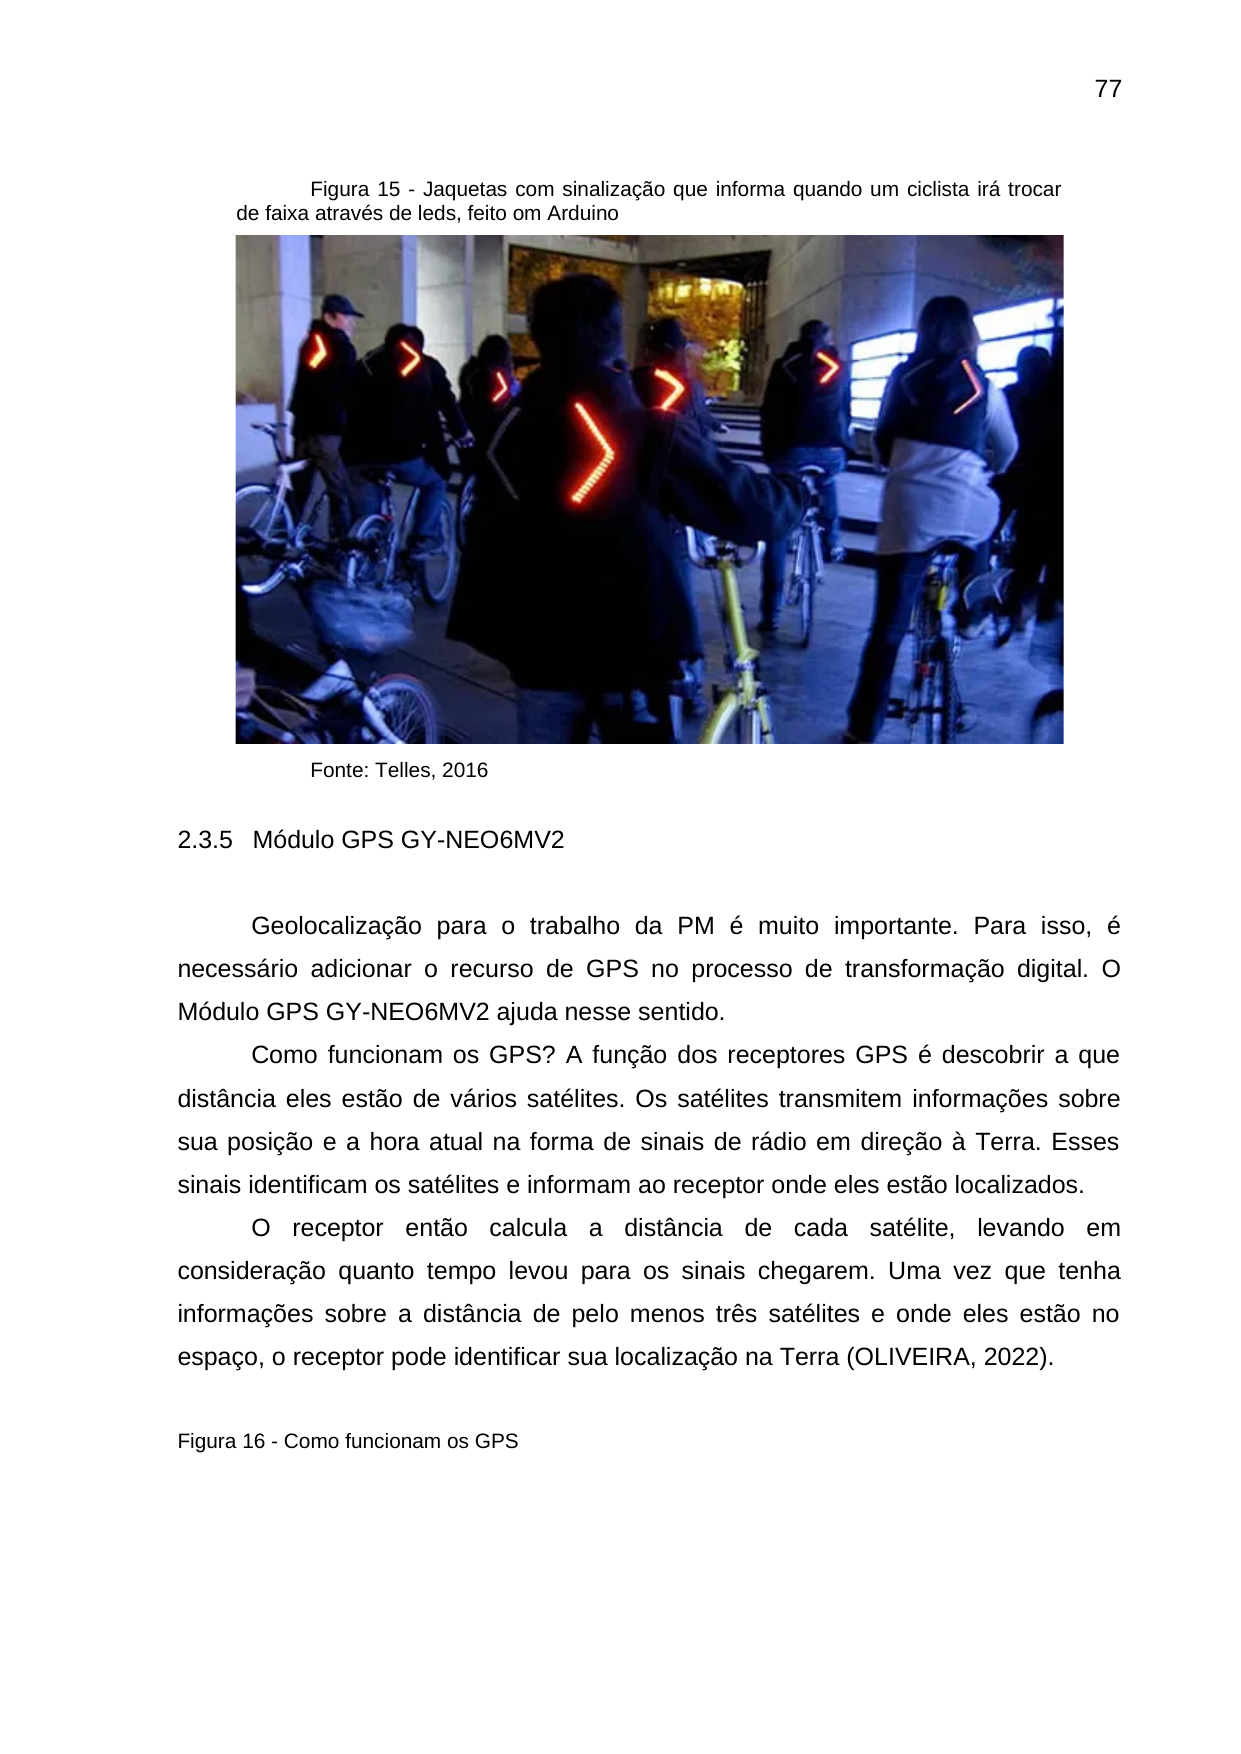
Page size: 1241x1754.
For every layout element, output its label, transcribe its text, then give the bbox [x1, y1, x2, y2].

text Como funcionam os GPS? A função dos receptores GPS é descobrir a que distância eles estão de vários satélites. Os satélites transmitem informações sobre sua posição e a hora atual na forma de sinais de rádio em direção à Terra. Esses sinais identificam os satélites e informam ao receptor onde eles estão localizados. [177, 1040, 1122, 1198]
picture [235, 235, 1064, 744]
text Fonte: Telles, 2016 [236, 758, 1122, 782]
text Geolocalização para o trabalho da PM é muito importante. Para isso, é necessário adicionar o recurso de GPS no processo de transformação digital. O Módulo GPS GY-NEO6MV2 ajuda nesse sentido. [177, 911, 1122, 1026]
text O receptor então calcula a distância de cada satélite, levando em consideração quanto tempo levou para os sinais chegarem. Uma vez que tenha informações sobre a distância de pelo menos três satélites e onde eles estão no espaço, o receptor pode identificar sua localização na Terra (OLIVEIRA, 2022). [177, 1213, 1122, 1371]
subtitle Módulo GPS GY-NEO6MV2 [177, 825, 1122, 853]
